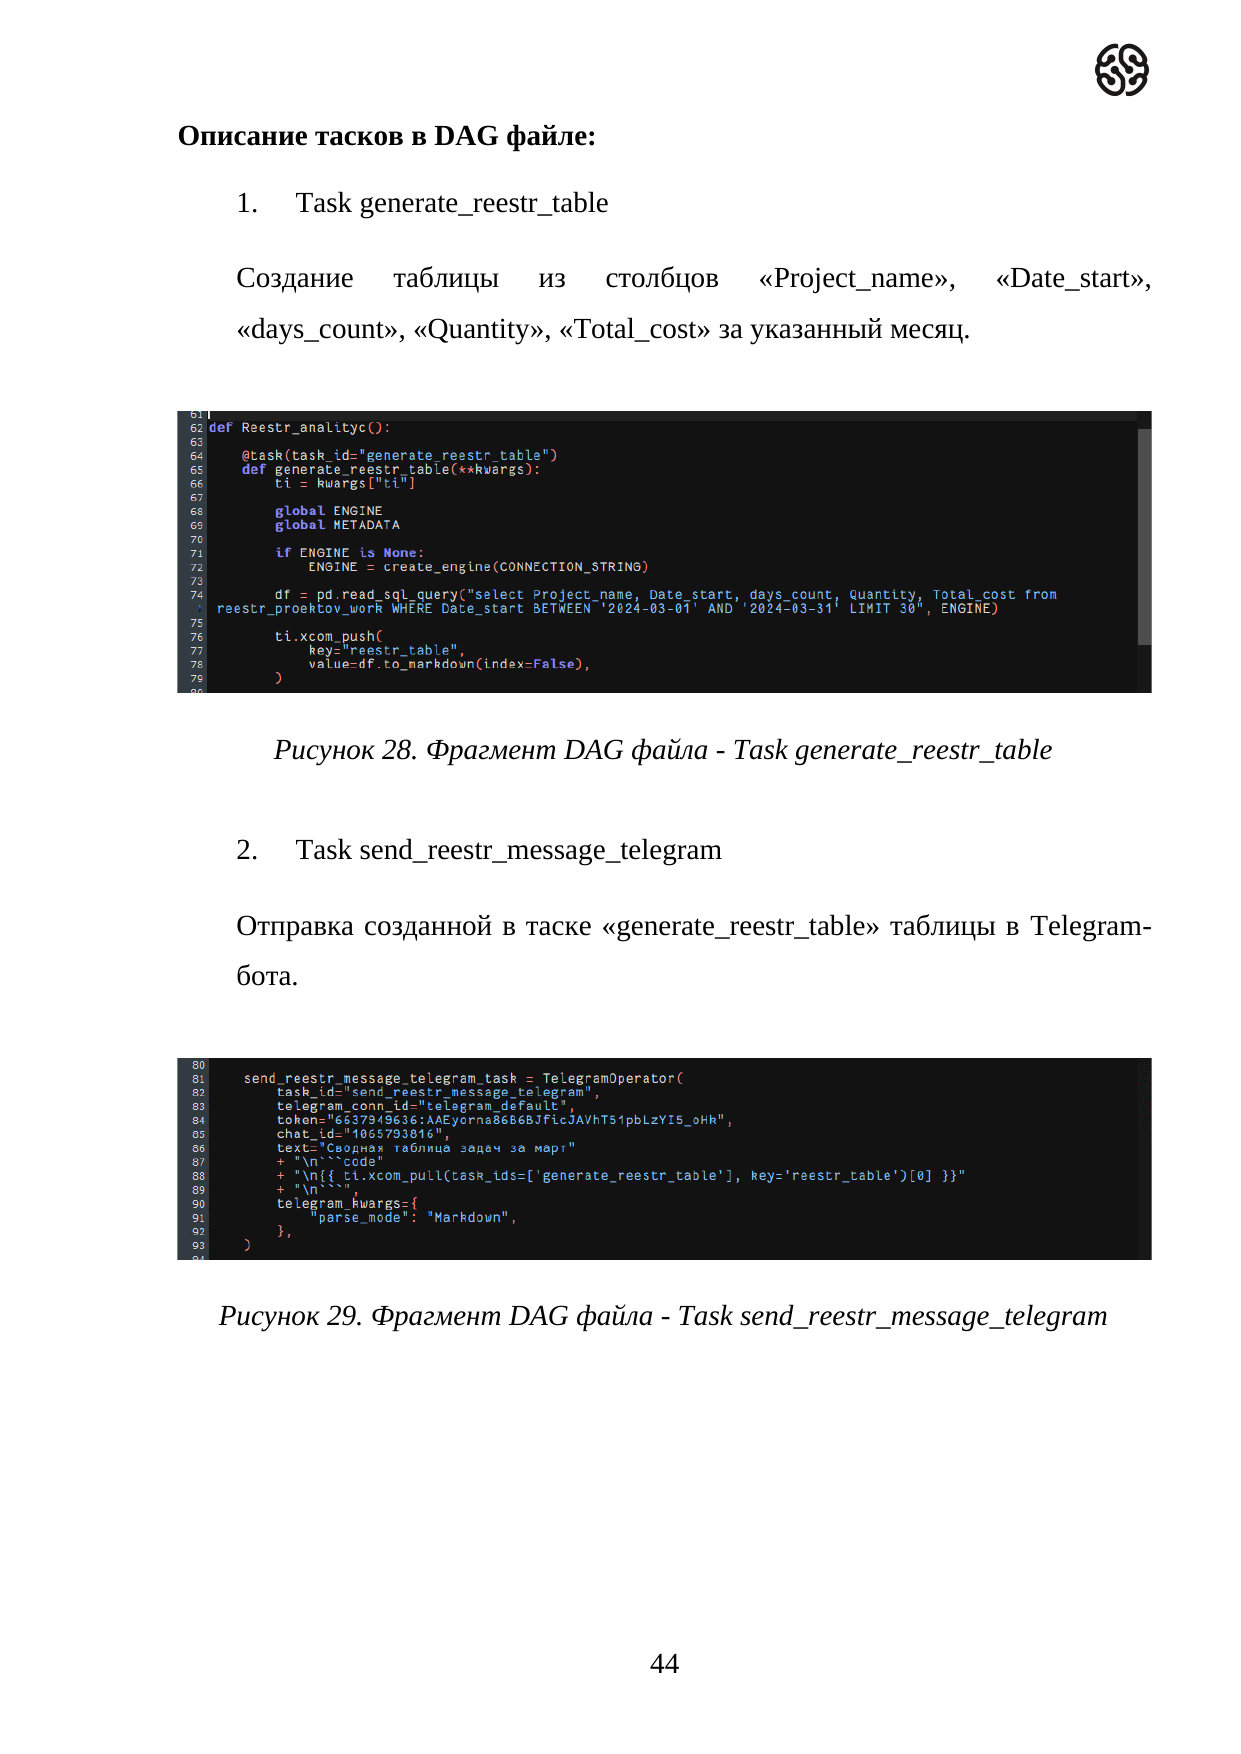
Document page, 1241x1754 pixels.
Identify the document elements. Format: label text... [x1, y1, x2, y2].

text Рисунок 29. Фрагмент DAG файла - Task send_reestr_message_telegram [177, 1298, 1152, 1332]
picture [177, 411, 1152, 693]
picture [177, 1058, 1152, 1260]
picture [1095, 43, 1149, 97]
text Создание таблицы из столбцов «Project_name», «Date_start», «days_count», «Quantity», «Total_cost» за указанный месяц. [236, 260, 1152, 344]
list Task generate_reestr_table [236, 185, 1152, 219]
list Task send_reestr_message_telegram [236, 832, 1152, 866]
text Описание тасков в DAG файле: [177, 118, 1152, 152]
text Рисунок 28. Фрагмент DAG файла - Task generate_reestr_table [177, 732, 1152, 766]
text Отправка созданной в таске «generate_reestr_table» таблицы в Telegram-бота. [236, 908, 1152, 991]
